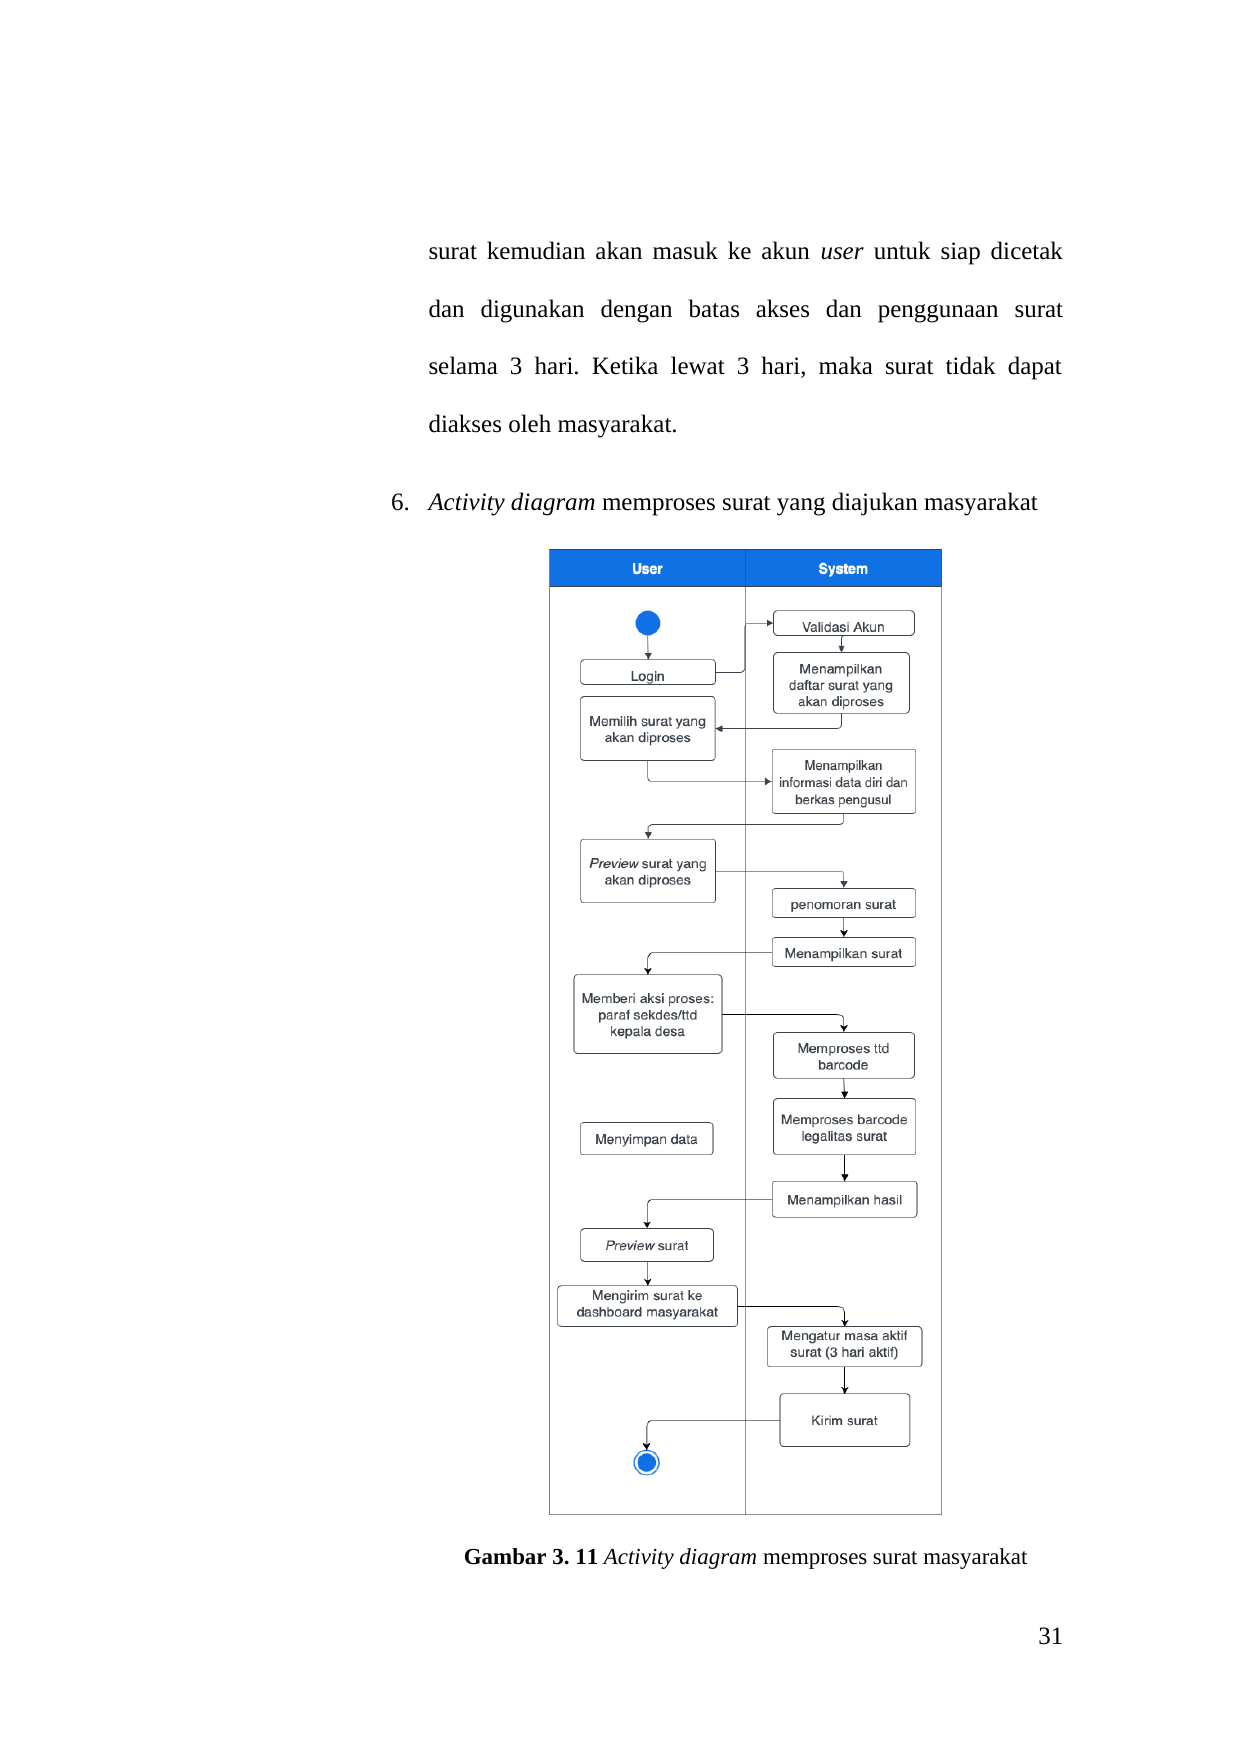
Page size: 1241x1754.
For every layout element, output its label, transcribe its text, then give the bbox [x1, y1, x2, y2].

text Gambar 3. 11 Activity diagram memproses surat masyarakat [353, 1543, 1063, 1570]
list Activity diagram memproses surat yang diajukan masyarakat [391, 487, 1063, 516]
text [428, 236, 1063, 437]
picture [549, 544, 942, 1515]
